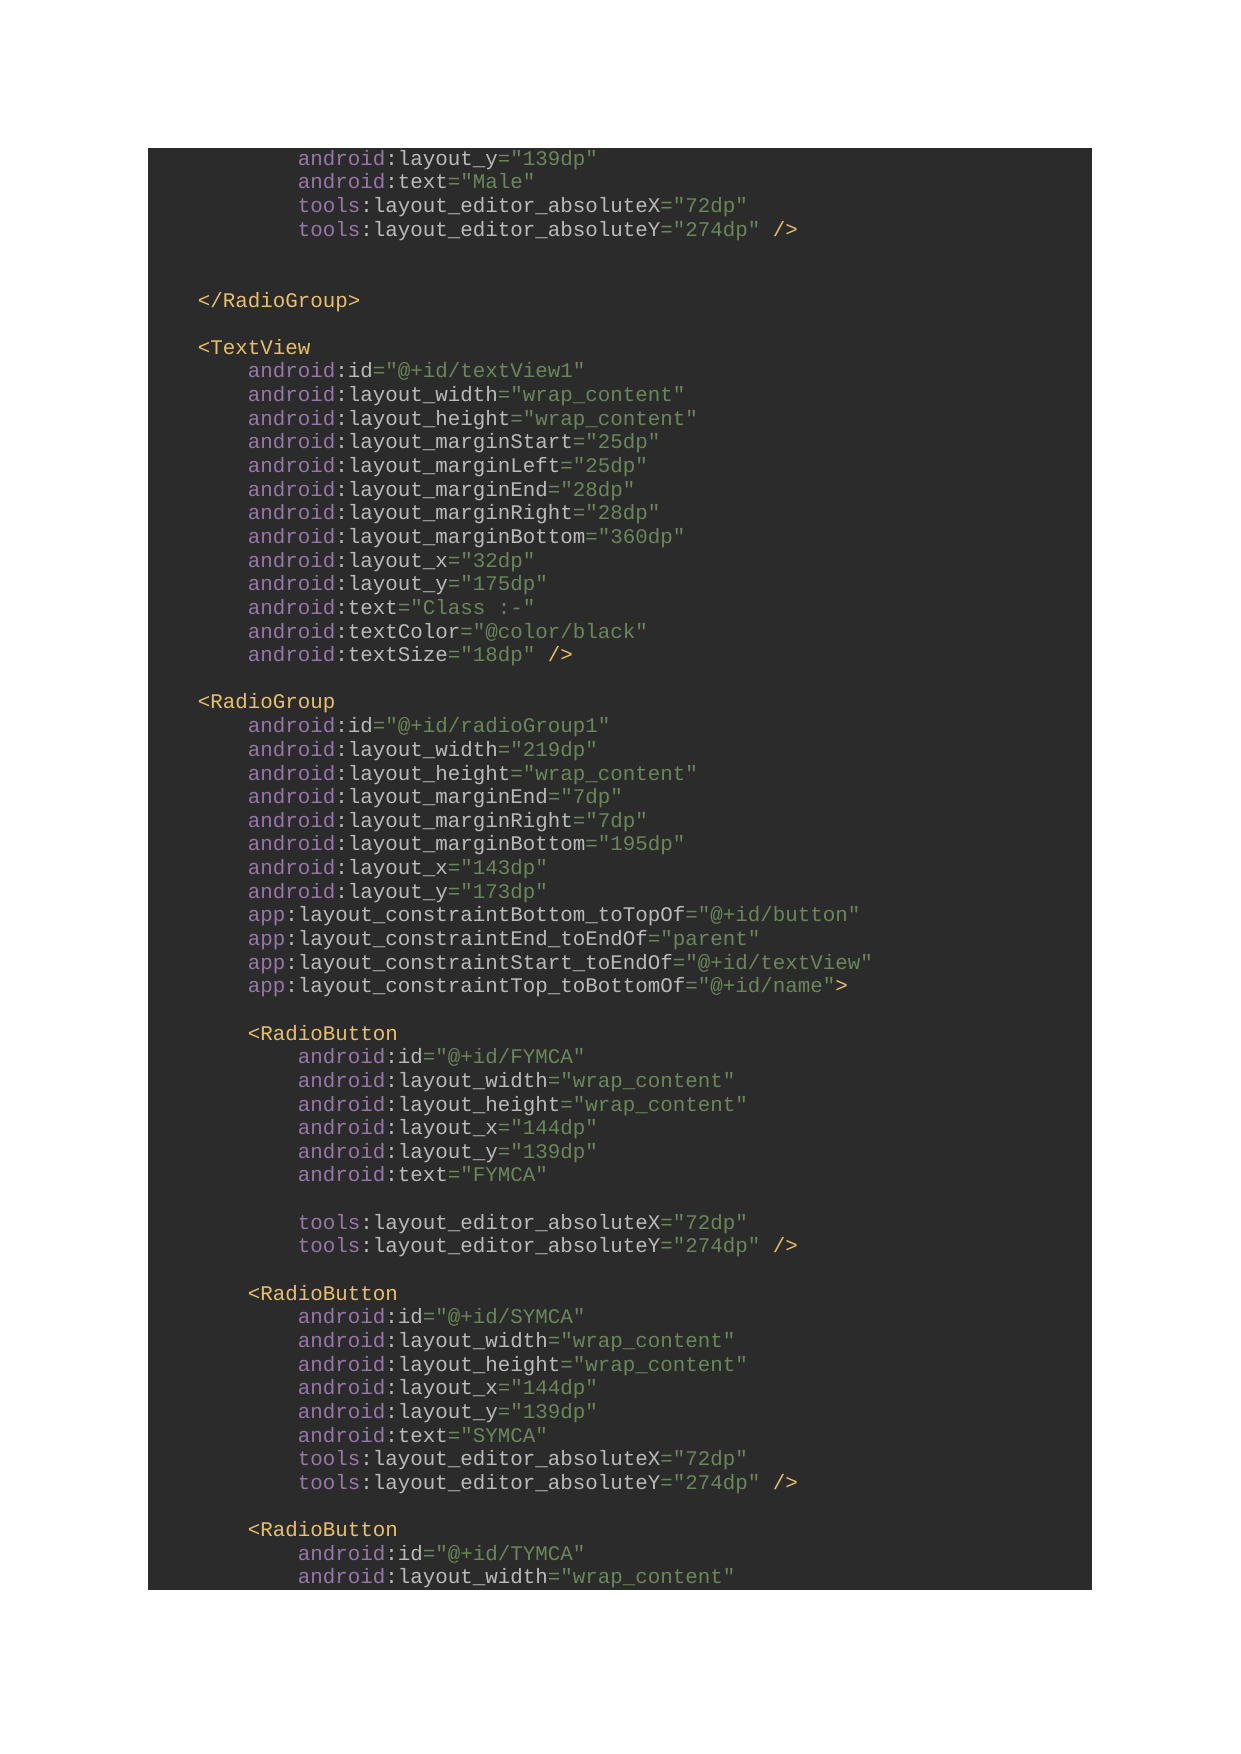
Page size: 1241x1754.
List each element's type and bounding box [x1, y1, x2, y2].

text [148, 148, 1092, 1590]
